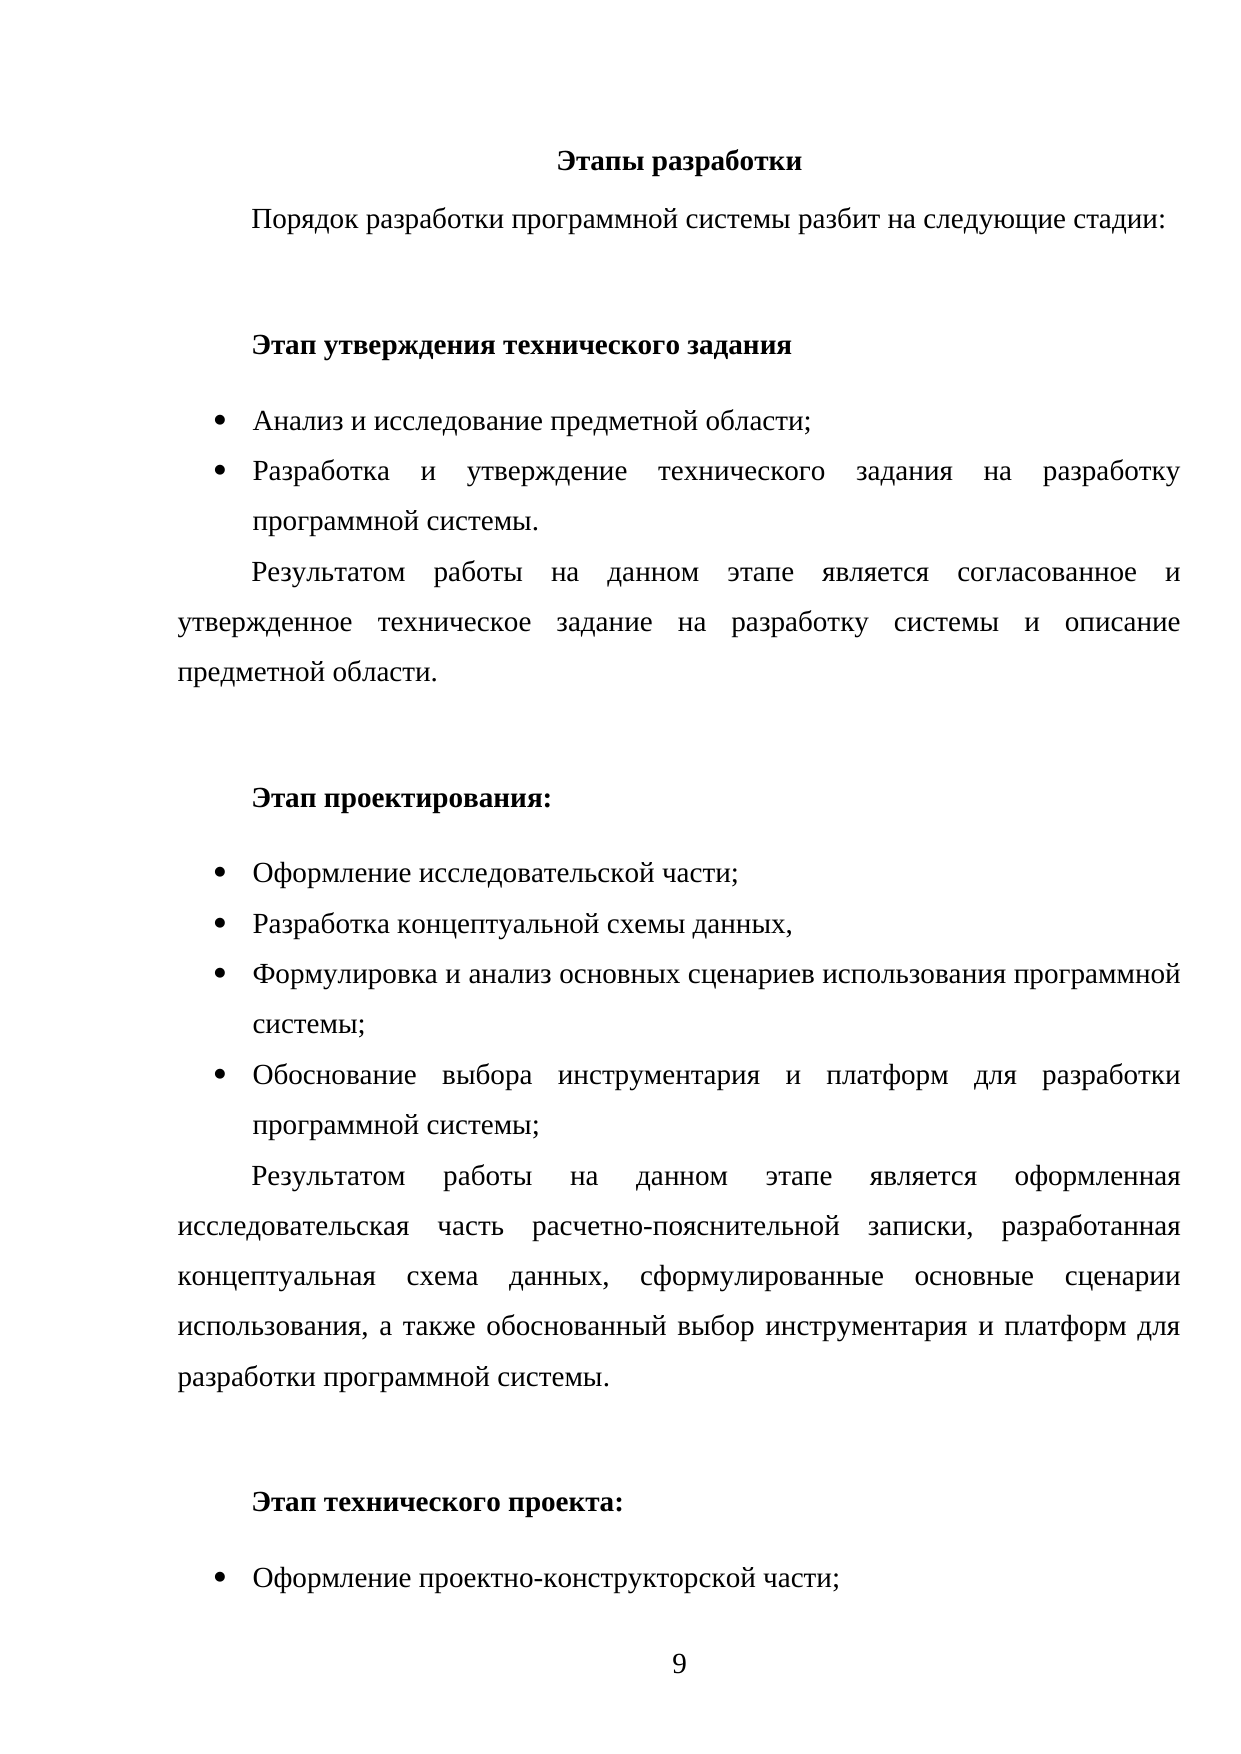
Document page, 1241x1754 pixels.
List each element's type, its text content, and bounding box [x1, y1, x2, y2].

text Порядок разработки программной системы разбит на следующие стадии: [177, 202, 1181, 235]
text Этап утверждения технического задания [177, 327, 1181, 361]
list Оформление исследовательской части; [215, 855, 1181, 889]
text Этап проектирования: [177, 780, 1181, 813]
list Оформление проектно-конструкторской части; [215, 1560, 1181, 1593]
list Обоснование выбора инструментария и платформ для разработки программной системы; [215, 1057, 1181, 1141]
list Разработка и утверждение технического задания на разработку программной системы. [215, 453, 1181, 537]
text Этапы разработки [177, 143, 1181, 177]
text Результатом работы на данном этапе является оформленная исследовательская часть расчетно-пояснительной записки, разработанная концептуальная схема данных, сформулированные основные сценарии использования, а также обоснованный выбор инструментария и платформ для разработки программной системы. [177, 1158, 1181, 1392]
list Формулировка и анализ основных сценариев использования программной системы; [215, 956, 1181, 1040]
text Этап технического проекта: [177, 1484, 1181, 1518]
text Результатом работы на данном этапе является согласованное и утвержденное техническое задание на разработку системы и описание предметной области. [177, 554, 1181, 688]
list Анализ и исследование предметной области; [215, 403, 1181, 436]
list Разработка концептуальной схемы данных, [215, 906, 1181, 939]
